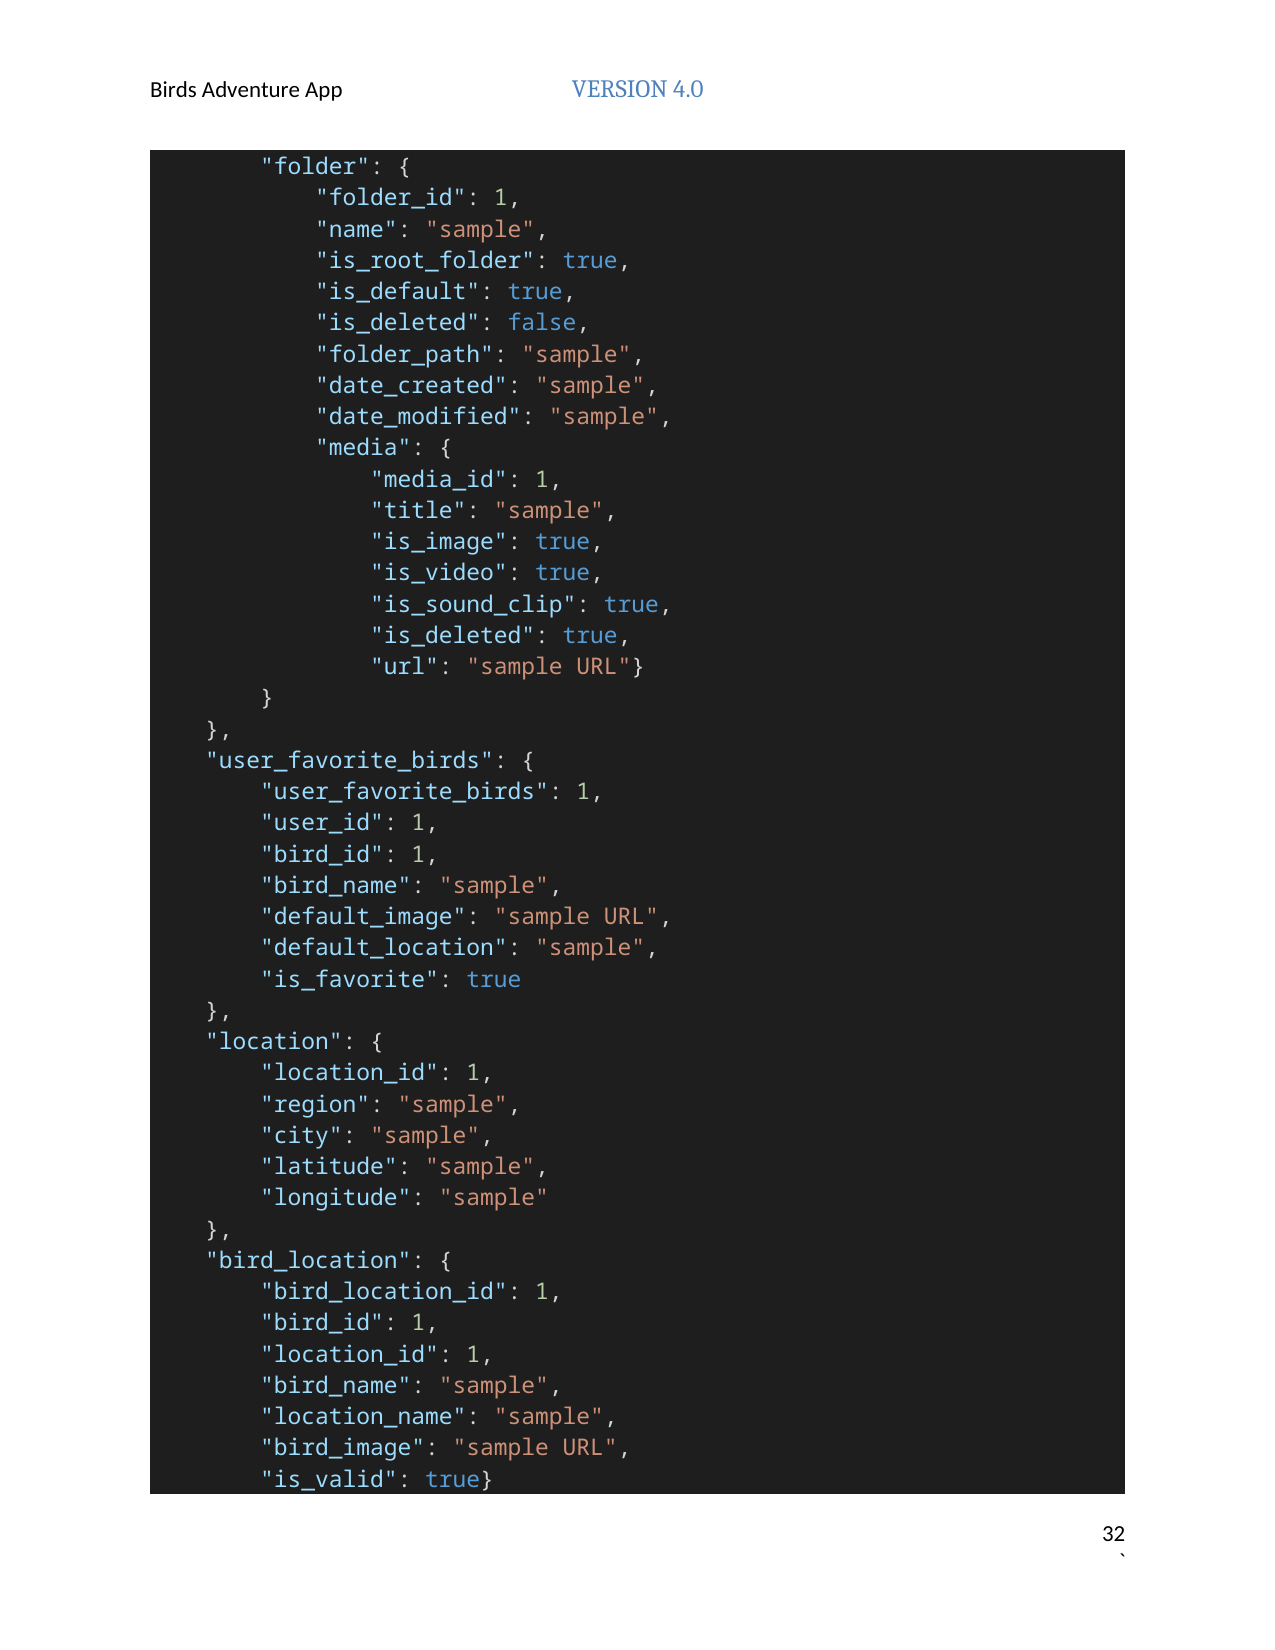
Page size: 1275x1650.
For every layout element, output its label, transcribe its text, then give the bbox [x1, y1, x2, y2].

text "is_root_folder": true, [150, 244, 1125, 275]
text }, [150, 994, 1125, 1025]
text "date_modified": "sample", [150, 400, 1125, 431]
text "latitude": "sample", [150, 1150, 1125, 1181]
text "default_location": "sample", [150, 931, 1125, 962]
text "bird_image": "sample URL", [150, 1431, 1125, 1462]
text "bird_name": "sample", [150, 1369, 1125, 1400]
text "is_image": true, [150, 525, 1125, 556]
text "media_id": 1, [150, 462, 1125, 494]
text "is_video": true, [150, 556, 1125, 587]
text "is_valid": true} [150, 1462, 1125, 1494]
text "title": "sample", [150, 494, 1125, 525]
text "longitude": "sample" [150, 1181, 1125, 1212]
text "is_sound_clip": true, [150, 587, 1125, 619]
text "bird_id": 1, [150, 1306, 1125, 1337]
text "region": "sample", [150, 1087, 1125, 1119]
text "default_image": "sample URL", [150, 900, 1125, 931]
text "location_name": "sample", [150, 1400, 1125, 1431]
text "user_favorite_birds": { [150, 744, 1125, 775]
text }, [150, 1212, 1125, 1244]
text "date_created": "sample", [150, 369, 1125, 400]
text "location": { [150, 1025, 1125, 1056]
text "is_deleted": false, [150, 306, 1125, 337]
text "bird_location": { [150, 1244, 1125, 1275]
text "user_id": 1, [150, 806, 1125, 837]
text "location_id": 1, [150, 1337, 1125, 1369]
text "folder_id": 1, [150, 181, 1125, 212]
text "location_id": 1, [150, 1056, 1125, 1087]
text "bird_location_id": 1, [150, 1275, 1125, 1306]
text "name": "sample", [150, 212, 1125, 244]
text "folder_path": "sample", [150, 337, 1125, 369]
text "media": { [150, 431, 1125, 462]
text "city": "sample", [150, 1119, 1125, 1150]
text "bird_name": "sample", [150, 869, 1125, 900]
text "is_default": true, [150, 275, 1125, 306]
text "is_deleted": true, [150, 619, 1125, 650]
text "bird_id": 1, [150, 837, 1125, 869]
text "url": "sample URL"} [150, 650, 1125, 681]
text "folder": { [150, 150, 1125, 181]
text "user_favorite_birds": 1, [150, 775, 1125, 806]
text } [150, 681, 1125, 712]
text "is_favorite": true [150, 962, 1125, 994]
text }, [150, 712, 1125, 744]
